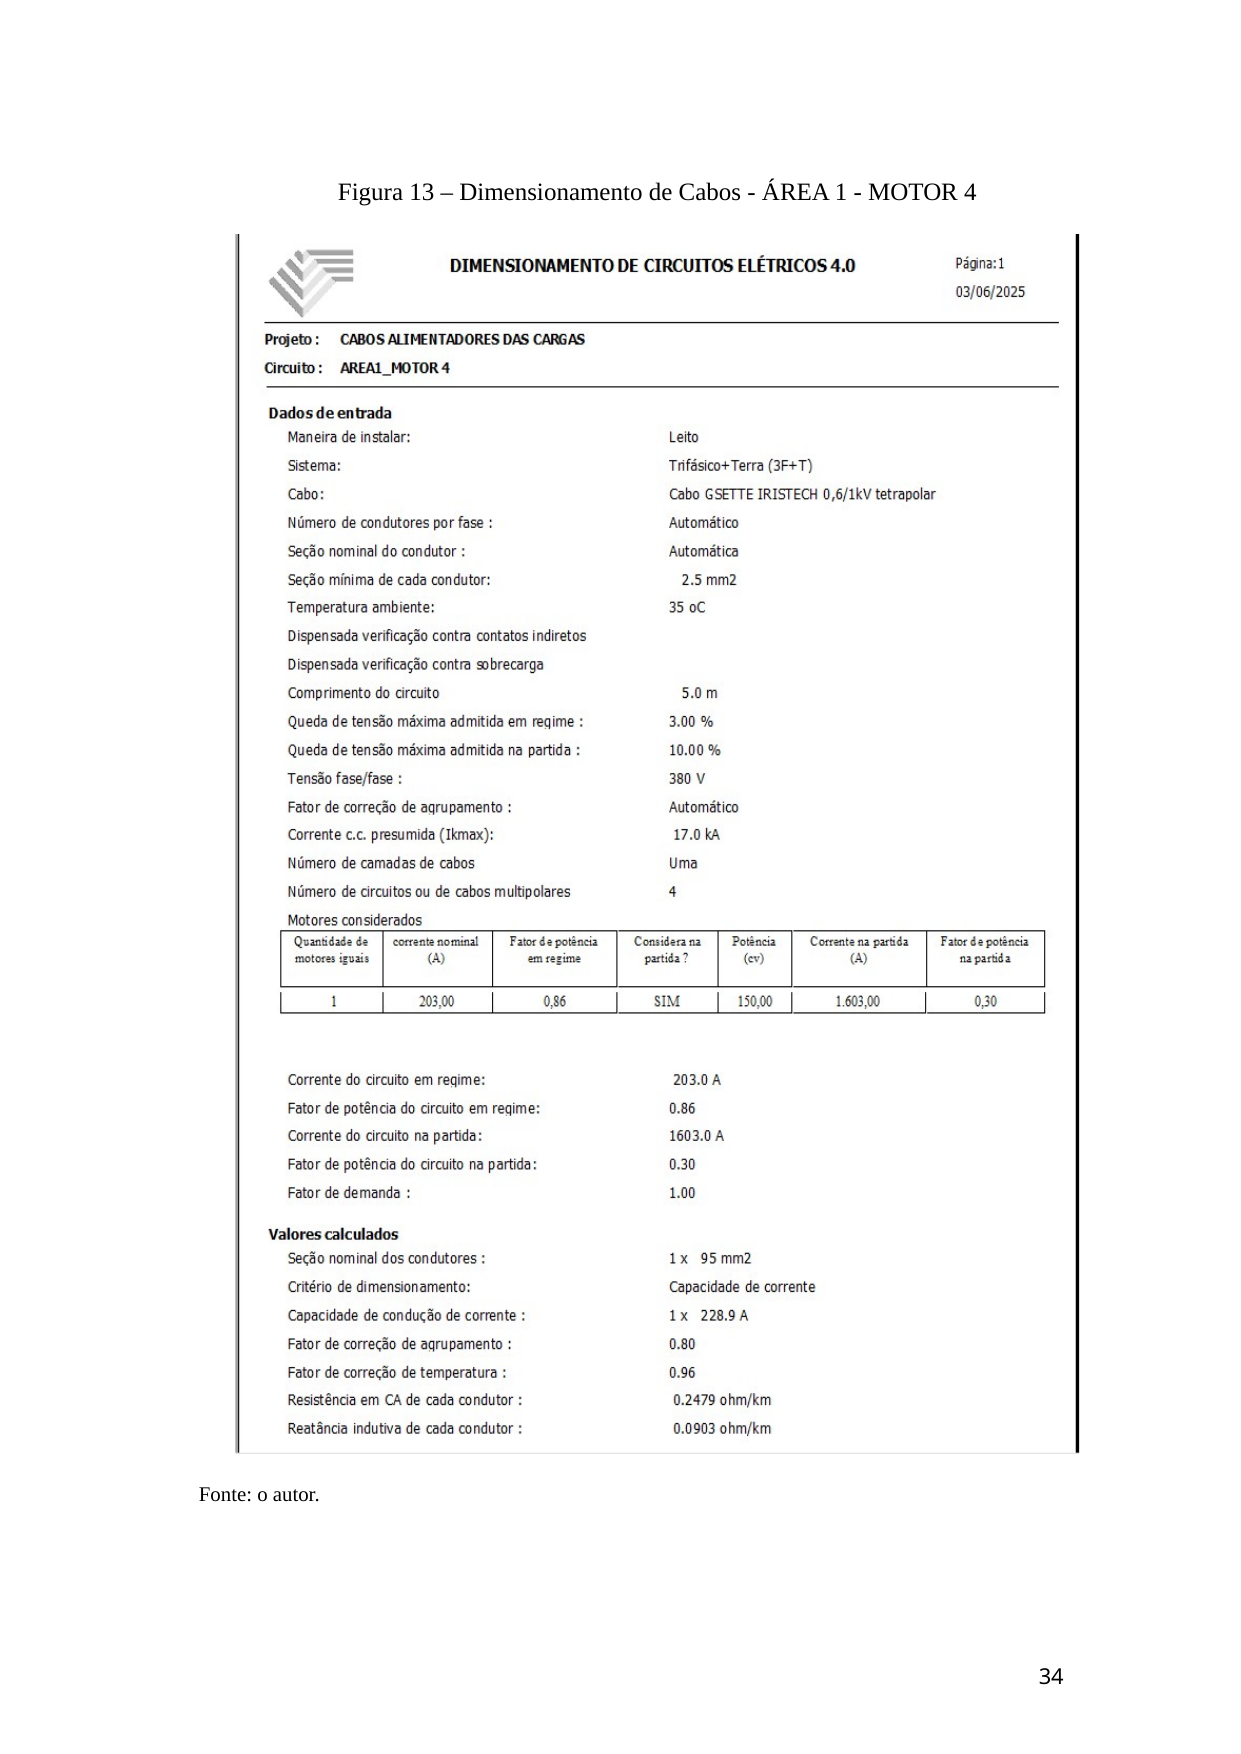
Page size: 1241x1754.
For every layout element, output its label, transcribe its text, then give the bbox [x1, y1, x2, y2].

text Figura 13 – Dimensionamento de Cabos - ÁREA 1 - MOTOR 4 [177, 177, 1063, 206]
picture [235, 234, 1080, 1454]
text Fonte: o autor. [199, 1482, 1063, 1506]
